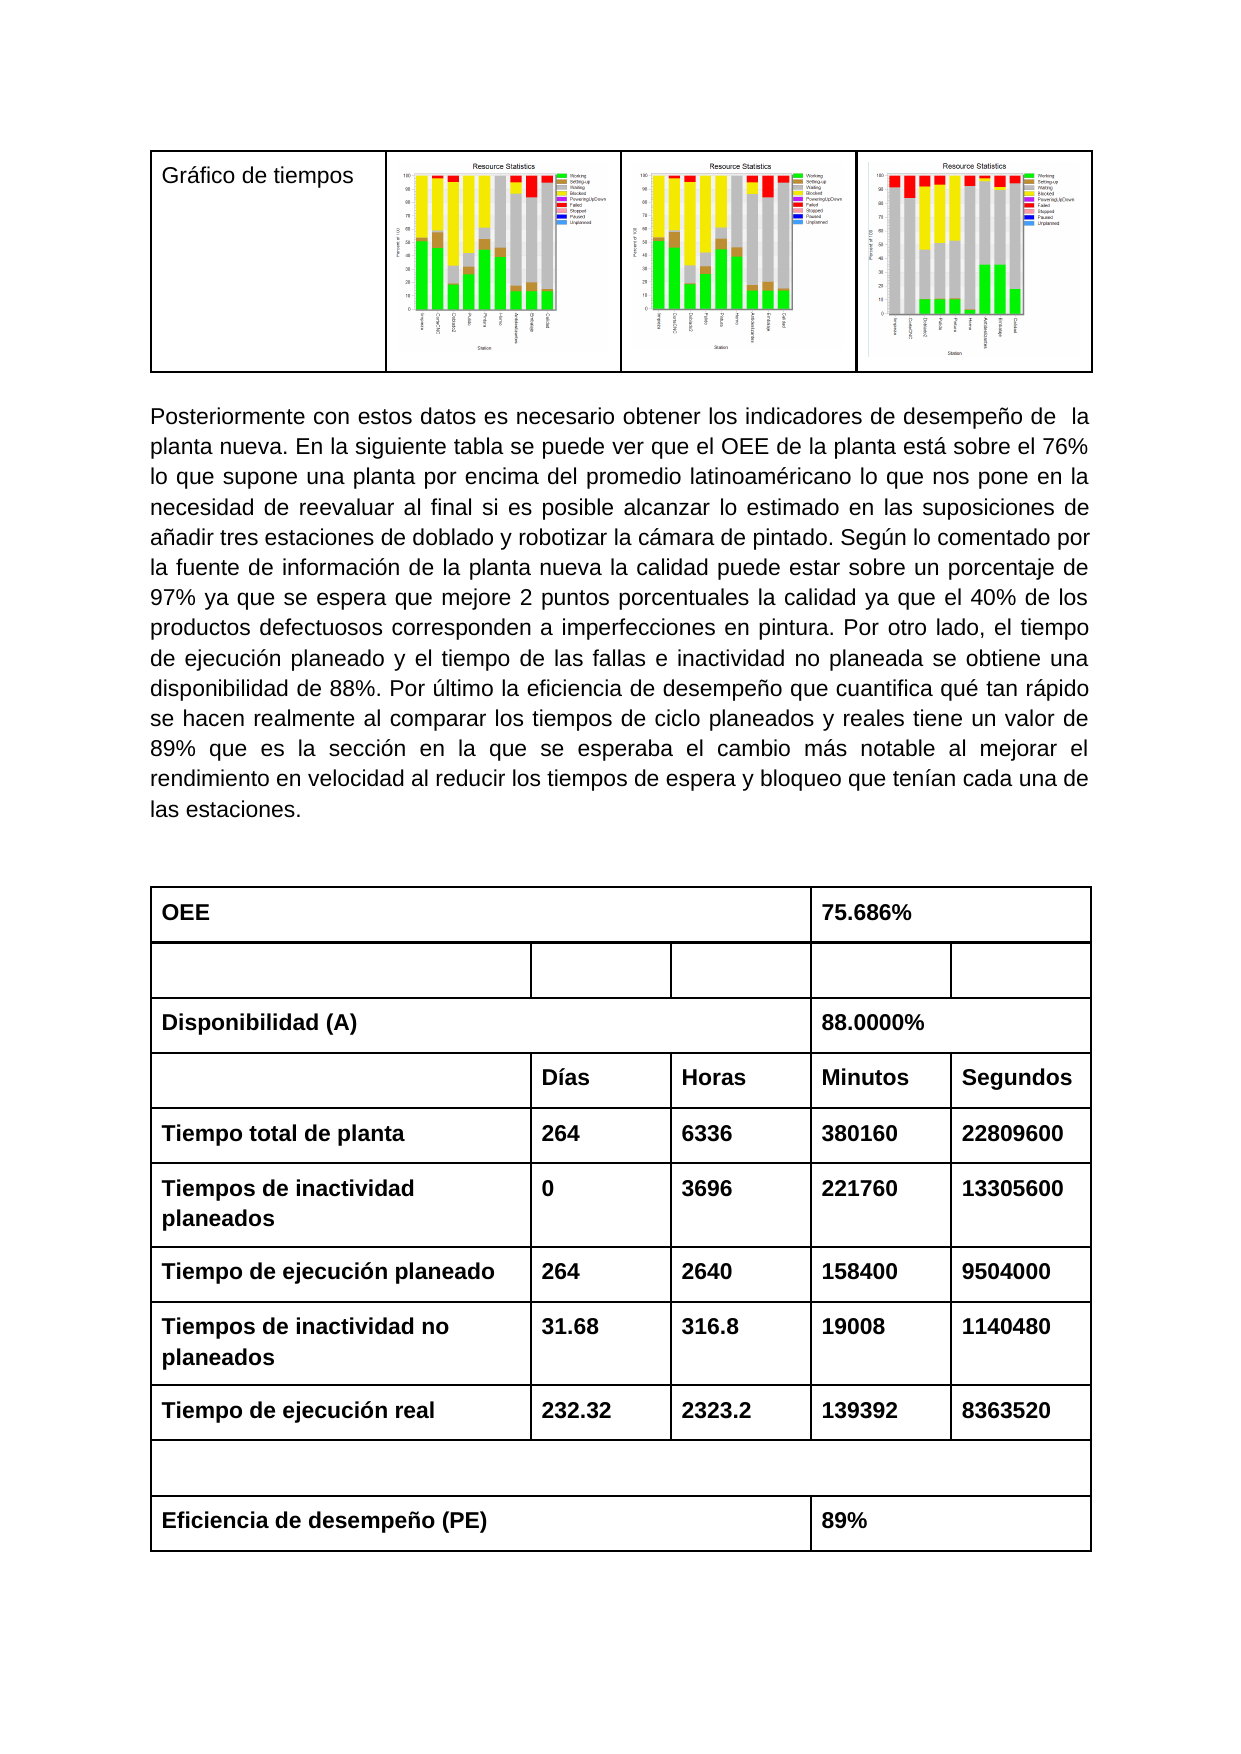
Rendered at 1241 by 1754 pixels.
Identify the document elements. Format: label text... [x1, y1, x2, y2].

table_cell 19008 [812, 1303, 950, 1384]
table_cell 6336 [672, 1109, 810, 1162]
table_cell 3696 [672, 1164, 810, 1246]
table_cell 9504000 [952, 1248, 1090, 1301]
table_header OEE [152, 888, 810, 941]
table_cell Eficiencia de desempeño (PE) [152, 1497, 810, 1550]
table_cell Tiempo de ejecución real [152, 1386, 530, 1439]
table_cell [812, 944, 950, 997]
table_cell 2640 [672, 1248, 810, 1301]
table_cell Minutos [812, 1054, 950, 1107]
table_cell 13305600 [952, 1164, 1090, 1246]
table_cell 316.8 [672, 1303, 810, 1384]
picture [633, 162, 845, 350]
table_cell 221760 [812, 1164, 950, 1246]
table_cell Días [532, 1054, 670, 1107]
table_cell 88.0000% [812, 999, 1090, 1052]
table_cell [672, 944, 810, 997]
table_cell 89% [812, 1497, 1090, 1550]
table_cell [152, 1441, 1090, 1494]
table_cell 380160 [812, 1109, 950, 1162]
table_header 75.686% [812, 888, 1090, 941]
table_cell Gráfico de tiempos [152, 152, 385, 371]
table_cell [152, 1054, 530, 1107]
table_cell 264 [532, 1109, 670, 1162]
table_cell 0 [532, 1164, 670, 1246]
text Posteriormente con estos datos es necesario obtener los indicadores de desempeño de la planta nueva. En la siguiente tabla se puede ver que el OEE de la planta está sobre el 76% lo que supone una planta por encima del promedio latinoaméricano lo que nos pone en la necesidad de reevaluar al final si es posible alcanzar lo estimado en las suposiciones de añadir tres estaciones de doblado y robotizar la cámara de pintado. Según lo comentado por la fuente de información de la planta nueva la calidad puede estar sobre un porcentaje de 97% ya que se espera que mejore 2 puntos porcentuales la calidad ya que el 40% de los productos defectuosos corresponden a imperfecciones en pintura. Por otro lado, el tiempo de ejecución planeado y el tiempo de las fallas e inactividad no planeada se obtiene una disponibilidad de 88%. Por último la eficiencia de desempeño que cuantifica qué tan rápido se hacen realmente al comparar los tiempos de ciclo planeados y reales tiene un valor de 89% que es la sección en la que se esperaba el cambio más notable al mejorar el rendimiento en velocidad al reducir los tiempos de espera y bloqueo que tenían cada una de las estaciones. [150, 403, 1090, 822]
table_cell Horas [672, 1054, 810, 1107]
table_cell 31.68 [532, 1303, 670, 1384]
table_cell 232.32 [532, 1386, 670, 1439]
table_cell 264 [532, 1248, 670, 1301]
table_cell 8363520 [952, 1386, 1090, 1439]
table_cell 1140480 [952, 1303, 1090, 1384]
table_cell [622, 152, 855, 371]
table_cell 22809600 [952, 1109, 1090, 1162]
table_cell [152, 944, 530, 997]
table_cell 139392 [812, 1386, 950, 1439]
table_cell Tiempo de ejecución planeado [152, 1248, 530, 1301]
table_cell [532, 944, 670, 997]
table_cell Disponibilidad (A) [152, 999, 810, 1052]
table_cell Tiempo total de planta [152, 1109, 530, 1162]
table_cell Segundos [952, 1054, 1090, 1107]
picture [396, 162, 608, 352]
table_cell [387, 152, 620, 371]
table_cell Tiempos de inactividad no planeados [152, 1303, 530, 1384]
picture [868, 162, 1080, 357]
table_cell [858, 152, 1091, 371]
table_cell 2323.2 [672, 1386, 810, 1439]
table_cell [952, 944, 1090, 997]
table_cell 158400 [812, 1248, 950, 1301]
table_cell Tiempos de inactividad planeados [152, 1164, 530, 1246]
